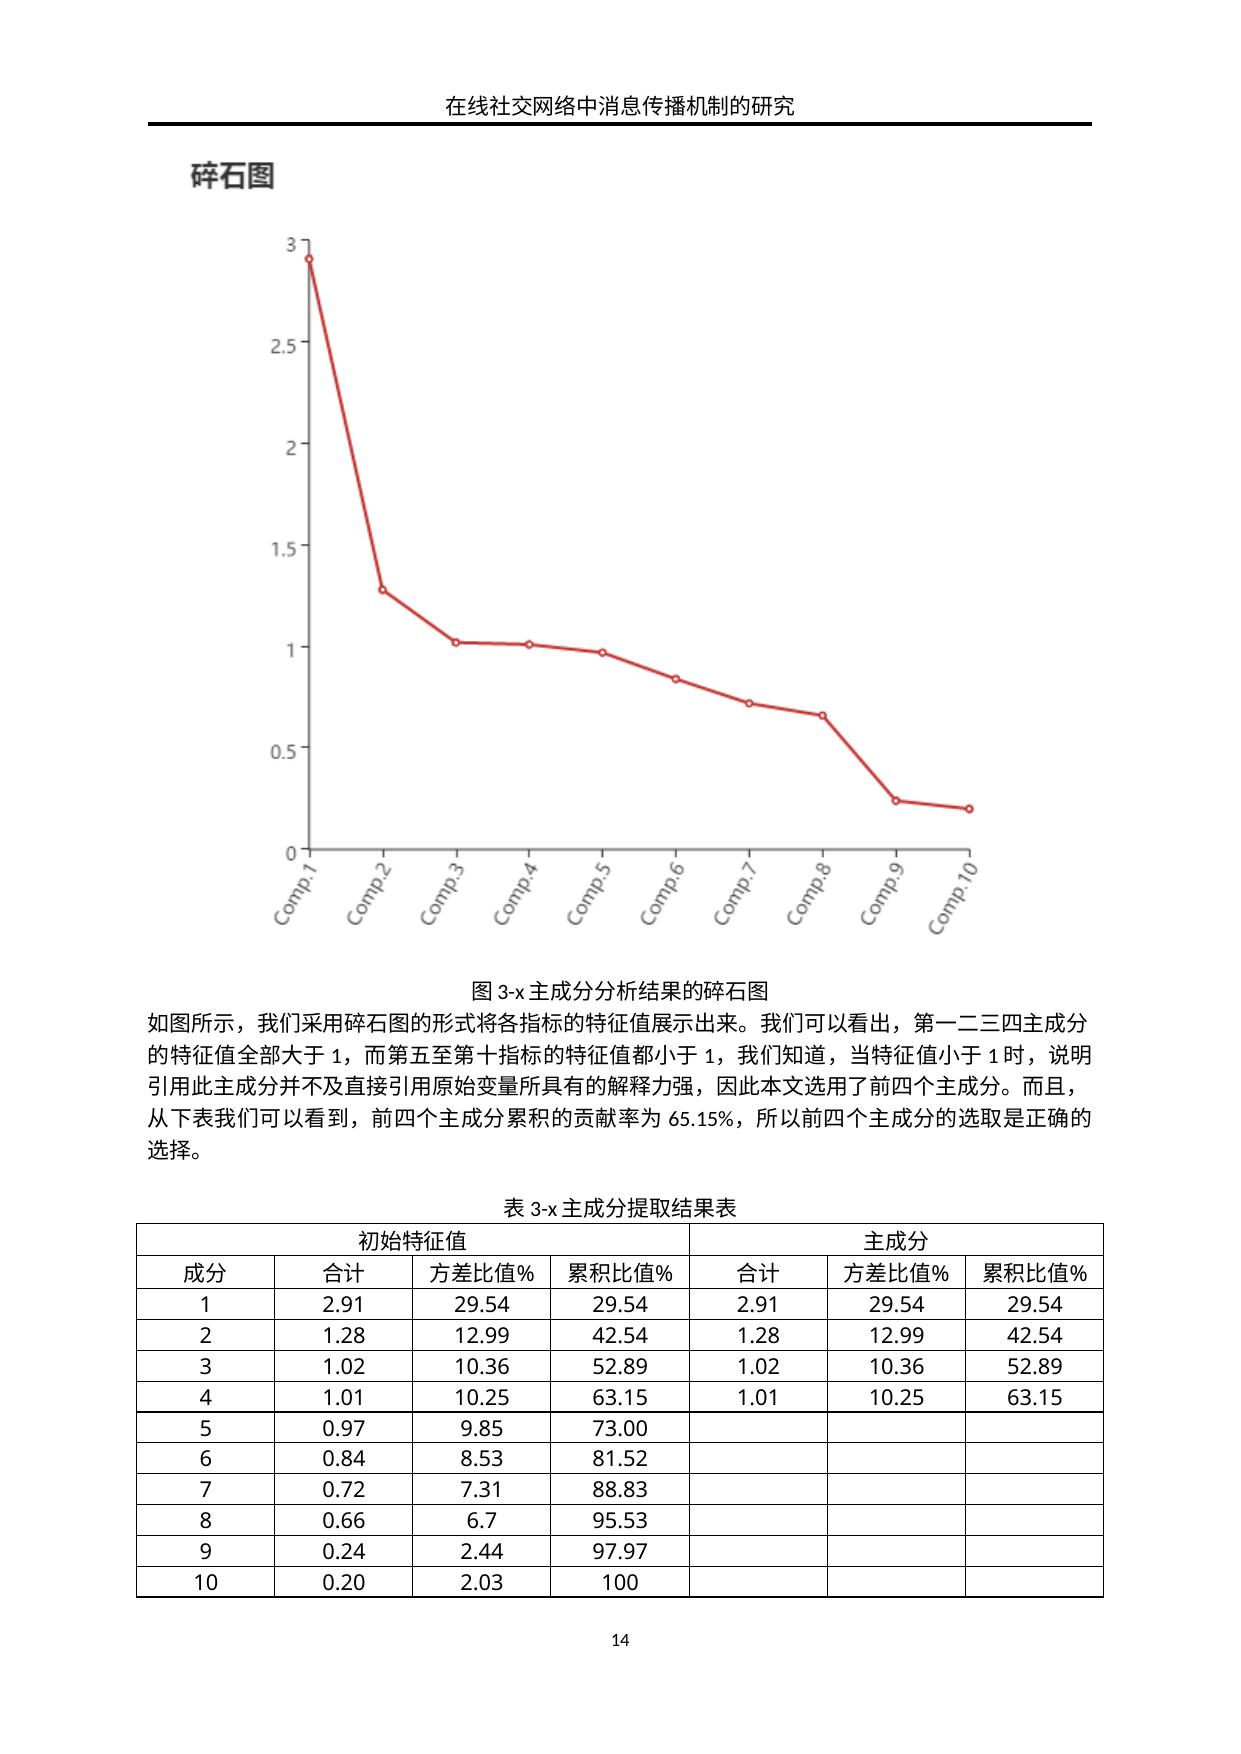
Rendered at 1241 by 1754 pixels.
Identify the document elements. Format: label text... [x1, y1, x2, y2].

table_cell 0.66 [275, 1505, 412, 1535]
table_cell 6 [137, 1443, 274, 1473]
table_cell 2.44 [413, 1536, 550, 1566]
table_cell 4 [137, 1382, 274, 1411]
text 表3-x主成分提取结果表 [148, 1191, 1092, 1223]
text 图3-x主成分分析结果的碎石图 [148, 974, 1092, 1006]
table_cell [690, 1474, 827, 1504]
table_cell 2.03 [413, 1567, 550, 1596]
table_cell 0.97 [275, 1413, 412, 1442]
table_cell [966, 1567, 1103, 1596]
table_cell [690, 1505, 827, 1535]
table_cell 10.36 [413, 1351, 550, 1381]
table_cell 7.31 [413, 1474, 550, 1504]
table_cell 合计 [275, 1256, 412, 1288]
table_cell 1.28 [690, 1320, 827, 1350]
table_cell 42.54 [966, 1320, 1103, 1350]
table_cell [690, 1536, 827, 1566]
table_cell 方差比值% [828, 1256, 965, 1288]
picture [183, 147, 1057, 975]
table_cell 方差比值% [413, 1256, 550, 1288]
table_cell [828, 1505, 965, 1535]
table_cell [966, 1505, 1103, 1535]
table_cell 97.97 [551, 1536, 689, 1566]
table_header 主成分 [690, 1224, 1103, 1255]
table_cell [966, 1474, 1103, 1504]
table_cell 3 [137, 1351, 274, 1381]
text 如图所示，我们采用碎石图的形式将各指标的特征值展示出来。我们可以看出，第一二三四主成分的特征值全部大于1，而第五至第十指标的特征值都小于1，我们知道，当特征值小于1时，说明引用此主成分并不及直接引用原始变量所具有的解释力强，因此本文选用了前四个主成分。而且，从下表我们可以看到，前四个主成分累积的贡献率为65.15%，所以前四个主成分的选取是正确的选择。 [148, 1006, 1092, 1164]
table_cell [690, 1443, 827, 1473]
table_cell 63.15 [551, 1382, 689, 1411]
table_cell 88.83 [551, 1474, 689, 1504]
table_cell [966, 1536, 1103, 1566]
table_cell 73.00 [551, 1413, 689, 1442]
table_cell 1.28 [275, 1320, 412, 1350]
table_cell 2.91 [275, 1289, 412, 1319]
table_cell 9 [137, 1536, 274, 1566]
table_cell 累积比值% [966, 1256, 1103, 1288]
table_cell 0.84 [275, 1443, 412, 1473]
table_cell 合计 [690, 1256, 827, 1288]
table_cell [828, 1474, 965, 1504]
table_cell 29.54 [413, 1289, 550, 1319]
table_cell 52.89 [966, 1351, 1103, 1381]
table_cell 1.01 [690, 1382, 827, 1411]
table_cell 42.54 [551, 1320, 689, 1350]
table_cell 12.99 [413, 1320, 550, 1350]
table_cell 29.54 [551, 1289, 689, 1319]
table_cell 10.36 [828, 1351, 965, 1381]
table_cell 0.72 [275, 1474, 412, 1504]
table_cell 52.89 [551, 1351, 689, 1381]
table_cell 0.24 [275, 1536, 412, 1566]
table_cell [966, 1413, 1103, 1442]
table_cell 10.25 [413, 1382, 550, 1411]
table_cell 63.15 [966, 1382, 1103, 1411]
table_cell 2.91 [690, 1289, 827, 1319]
table_cell [828, 1536, 965, 1566]
table_cell 9.85 [413, 1413, 550, 1442]
table_cell [828, 1413, 965, 1442]
table_cell 8.53 [413, 1443, 550, 1473]
table_cell 1.02 [690, 1351, 827, 1381]
table_cell 100 [551, 1567, 689, 1596]
table_cell 0.20 [275, 1567, 412, 1596]
table_cell [828, 1443, 965, 1473]
table_cell 8 [137, 1505, 274, 1535]
table_cell 7 [137, 1474, 274, 1504]
table_cell 5 [137, 1413, 274, 1442]
table_cell 累积比值% [551, 1256, 689, 1288]
table_cell 1 [137, 1289, 274, 1319]
table_cell 95.53 [551, 1505, 689, 1535]
table_header 初始特征值 [137, 1224, 689, 1255]
table_cell [690, 1567, 827, 1596]
table_cell [828, 1567, 965, 1596]
table_cell [966, 1443, 1103, 1473]
table_cell 2 [137, 1320, 274, 1350]
table_cell 29.54 [828, 1289, 965, 1319]
table_cell [690, 1413, 827, 1442]
table_cell 1.02 [275, 1351, 412, 1381]
table_cell 6.7 [413, 1505, 550, 1535]
table_cell 12.99 [828, 1320, 965, 1350]
table_cell 10 [137, 1567, 274, 1596]
table_cell 81.52 [551, 1443, 689, 1473]
table_cell 10.25 [828, 1382, 965, 1411]
table_cell 29.54 [966, 1289, 1103, 1319]
table_cell 成分 [137, 1256, 274, 1288]
table_cell 1.01 [275, 1382, 412, 1411]
